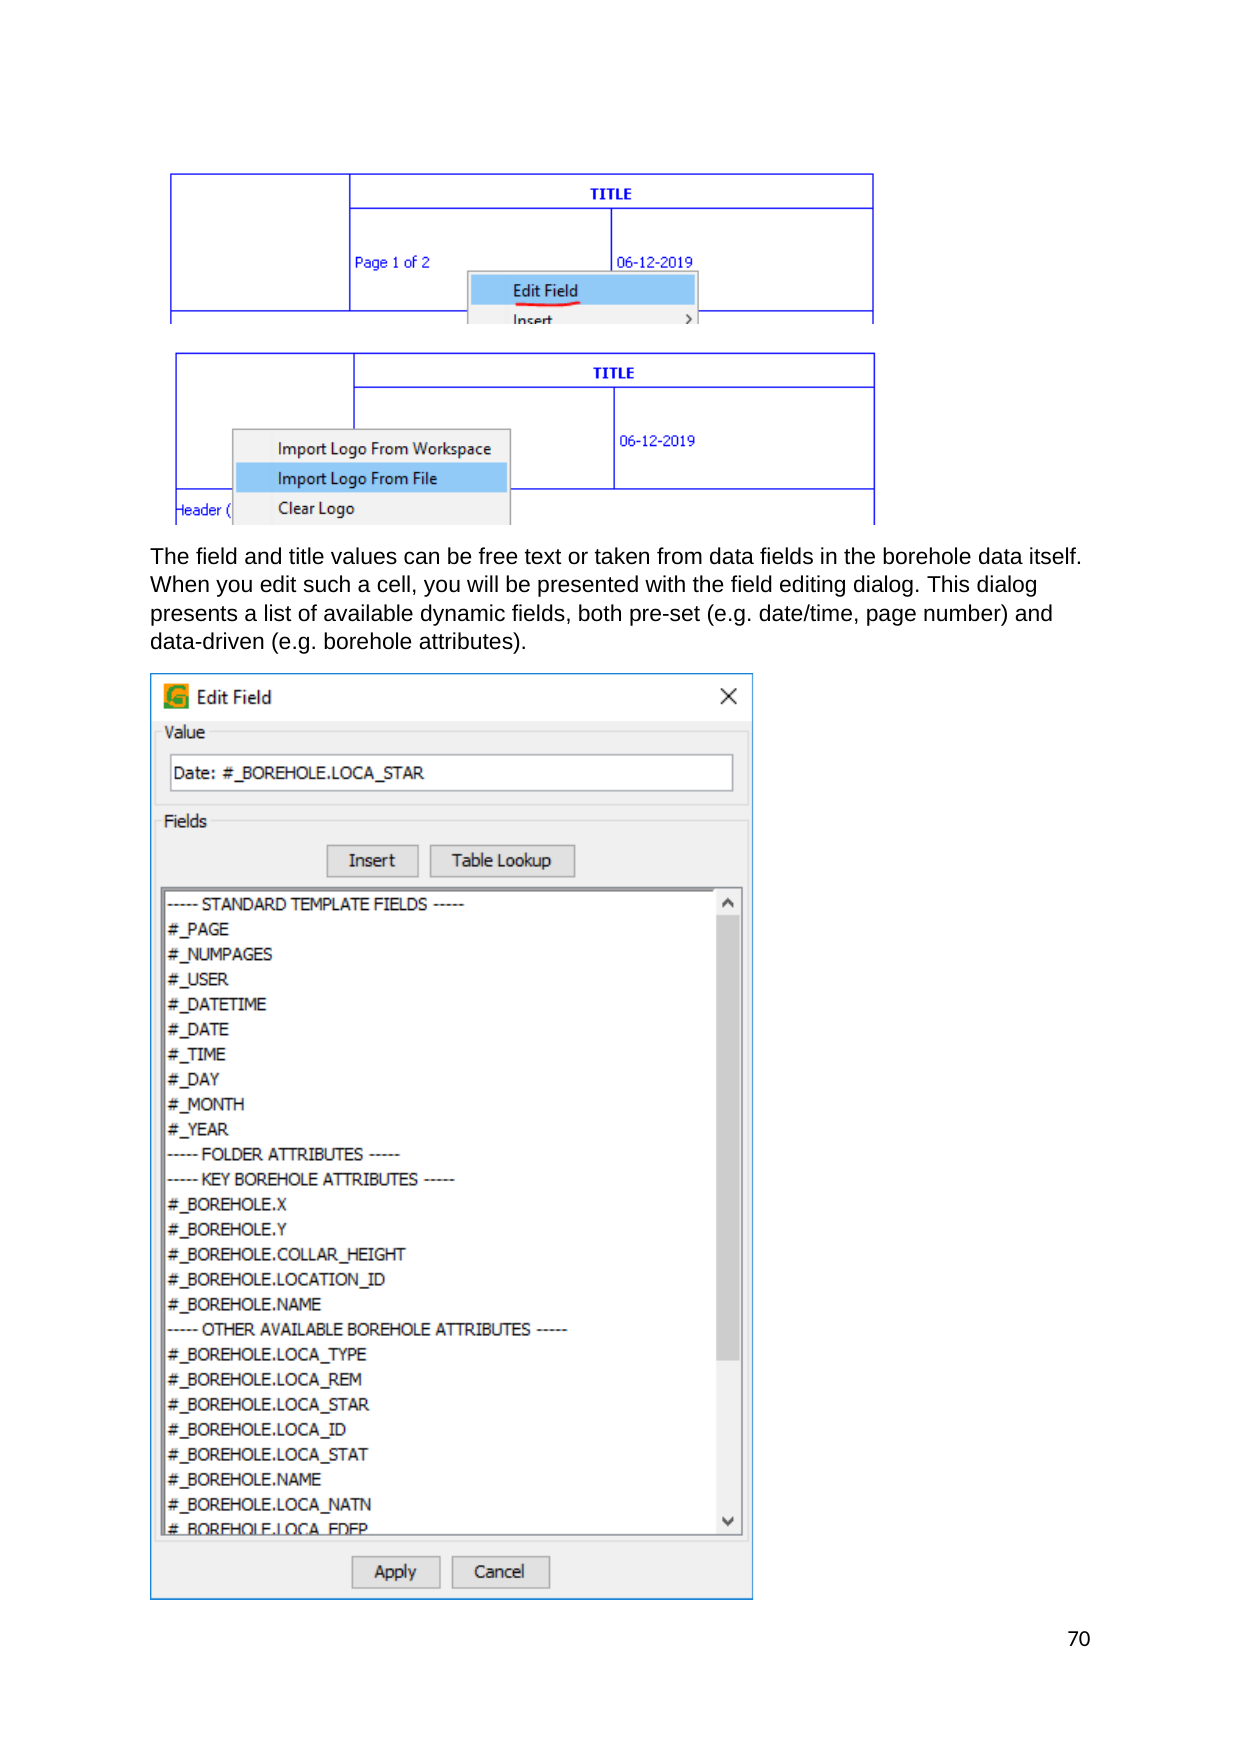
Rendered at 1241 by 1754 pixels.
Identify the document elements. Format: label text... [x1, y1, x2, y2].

picture [150, 342, 890, 525]
picture [150, 673, 754, 1600]
text The field and title values can be free text or taken from data fields in the borehole data itself. When you edit such a cell, you will be presented with the field editing dialog. This dialog presents a list of available dynamic fields, both pre-set (e.g. date/time, page number) and data-driven (e.g. borehole attributes). [150, 543, 1090, 655]
picture [150, 150, 882, 324]
